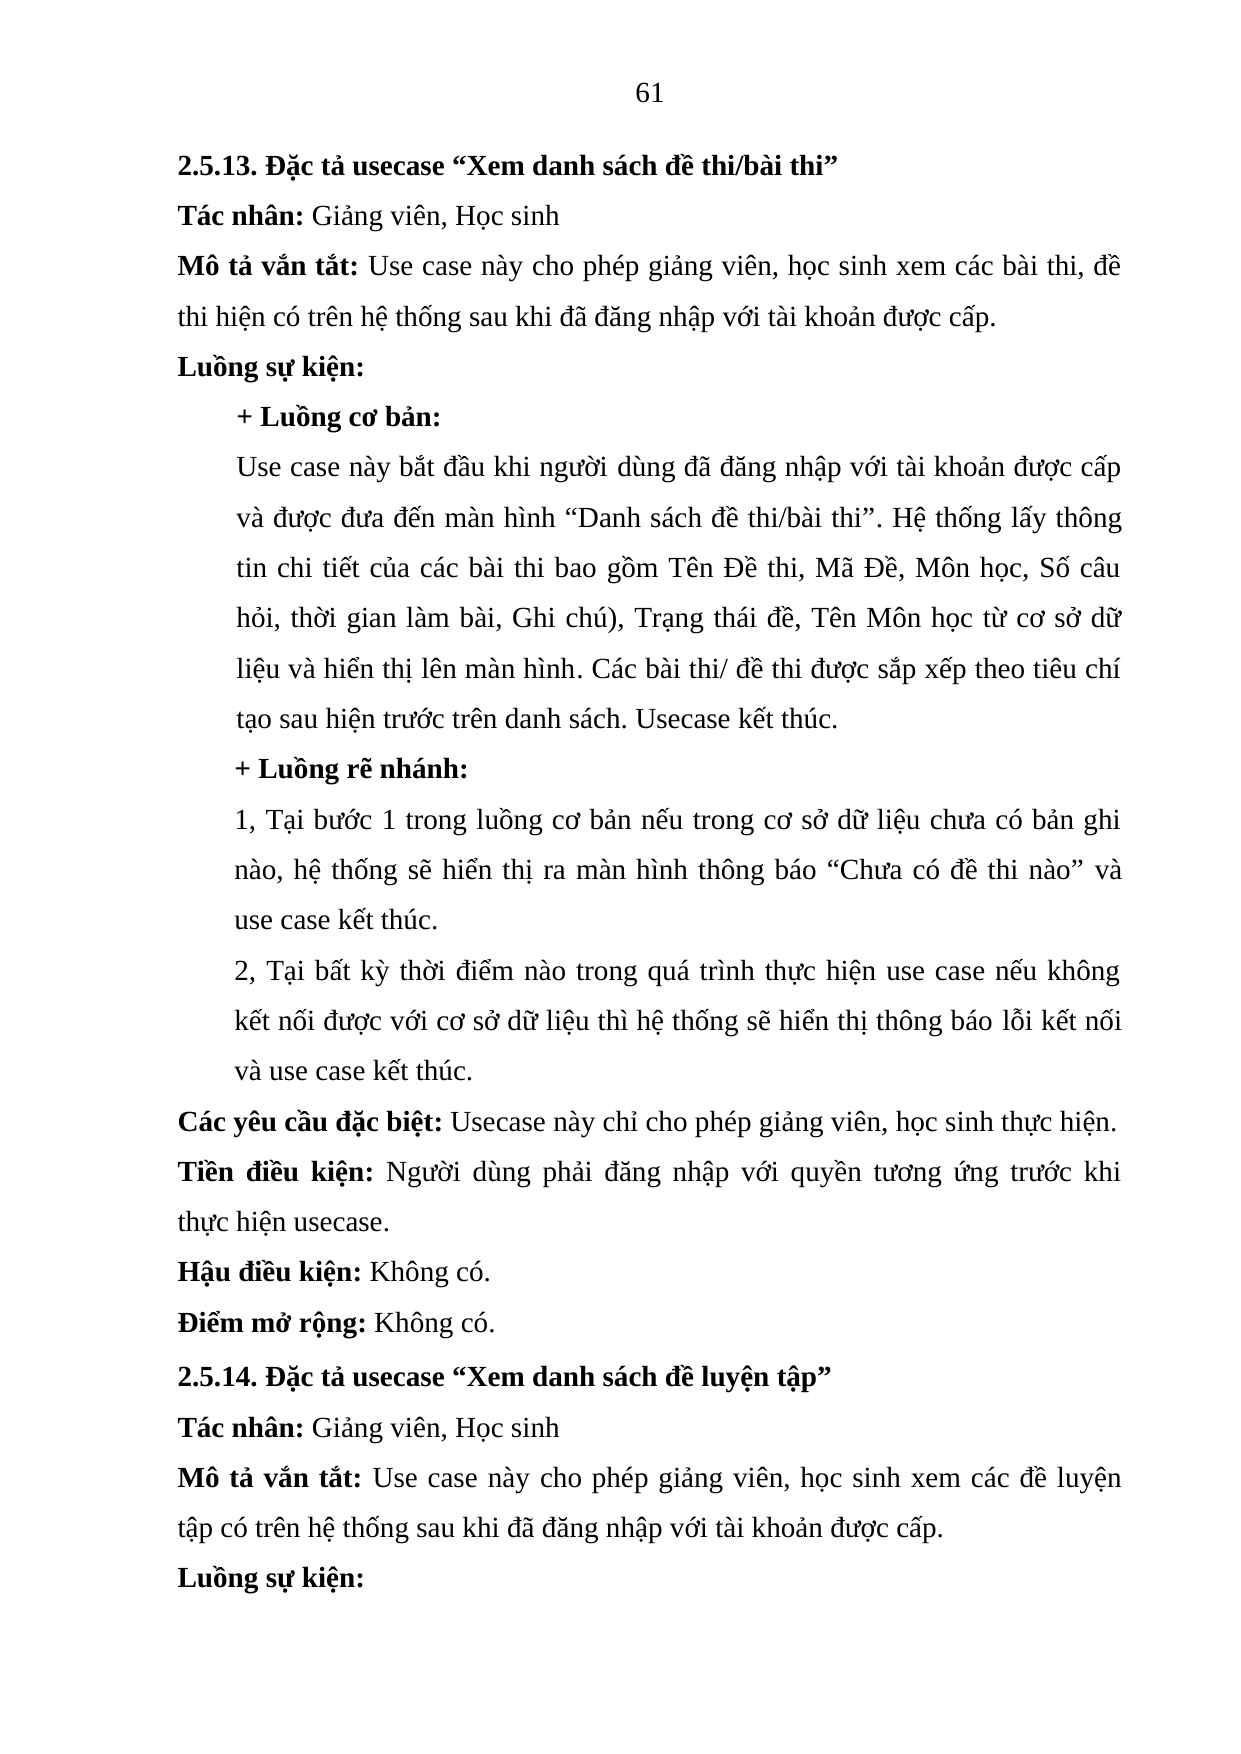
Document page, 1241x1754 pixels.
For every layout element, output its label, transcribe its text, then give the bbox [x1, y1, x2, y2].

list + Luồng cơ bản: [177, 399, 1122, 433]
text Use case này bắt đầu khi người dùng đã đăng nhập với tài khoản được cấp và được đưa đến màn hình “Danh sách đề thi/bài thi”. Hệ thống lấy thông tin chi tiết của các bài thi bao gồm Tên Đề thi, Mã Đề, Môn học, Số câu hỏi, thời gian làm bài, Ghi chú), Trạng thái đề, Tên Môn học từ cơ sở dữ liệu và hiển thị lên màn hình. Các bài thi/ đề thi được sắp xếp theo tiêu chí tạo sau hiện trước trên danh sách. Usecase kết thúc. [236, 449, 1122, 735]
text Tác nhân: Giảng viên, Học sinh [177, 198, 1122, 232]
text Mô tả vắn tắt: Use case này cho phép giảng viên, học sinh xem các bài thi, đề thi hiện có trên hệ thống sau khi đã đăng nhập với tài khoản được cấp. [177, 248, 1122, 332]
text Mô tả vắn tắt: Use case này cho phép giảng viên, học sinh xem các đề luyện tập có trên hệ thống sau khi đã đăng nhập với tài khoản được cấp. [177, 1460, 1122, 1544]
text Hậu điều kiện: Không có. [177, 1254, 1122, 1288]
text Tiền điều kiện: Người dùng phải đăng nhập với quyền tương ứng trước khi thực hiện usecase. [177, 1154, 1122, 1238]
text Điểm mở rộng: Không có. [177, 1305, 1122, 1338]
text + Luồng rẽ nhánh: [177, 751, 1122, 785]
text 1, Tại bước 1 trong luồng cơ bản nếu trong cơ sở dữ liệu chưa có bản ghi nào, hệ thống sẽ hiển thị ra màn hình thông báo “Chưa có đề thi nào” và use case kết thúc. [234, 802, 1122, 936]
text Các yêu cầu đặc biệt: Usecase này chỉ cho phép giảng viên, học sinh thực hiện. [177, 1104, 1122, 1137]
text Luồng sự kiện: [177, 349, 1122, 382]
subtitle 2.5.13. Đặc tả usecase “Xem danh sách đề thi/bài thi” [177, 148, 1122, 181]
text 2, Tại bất kỳ thời điểm nào trong quá trình thực hiện use case nếu không kết nối được với cơ sở dữ liệu thì hệ thống sẽ hiển thị thông báo lỗi kết nối và use case kết thúc. [234, 953, 1122, 1087]
text Tác nhân: Giảng viên, Học sinh [177, 1410, 1122, 1443]
text Luồng sự kiện: [177, 1561, 1122, 1594]
subtitle 2.5.14. Đặc tả usecase “Xem danh sách đề luyện tập” [177, 1359, 1122, 1393]
